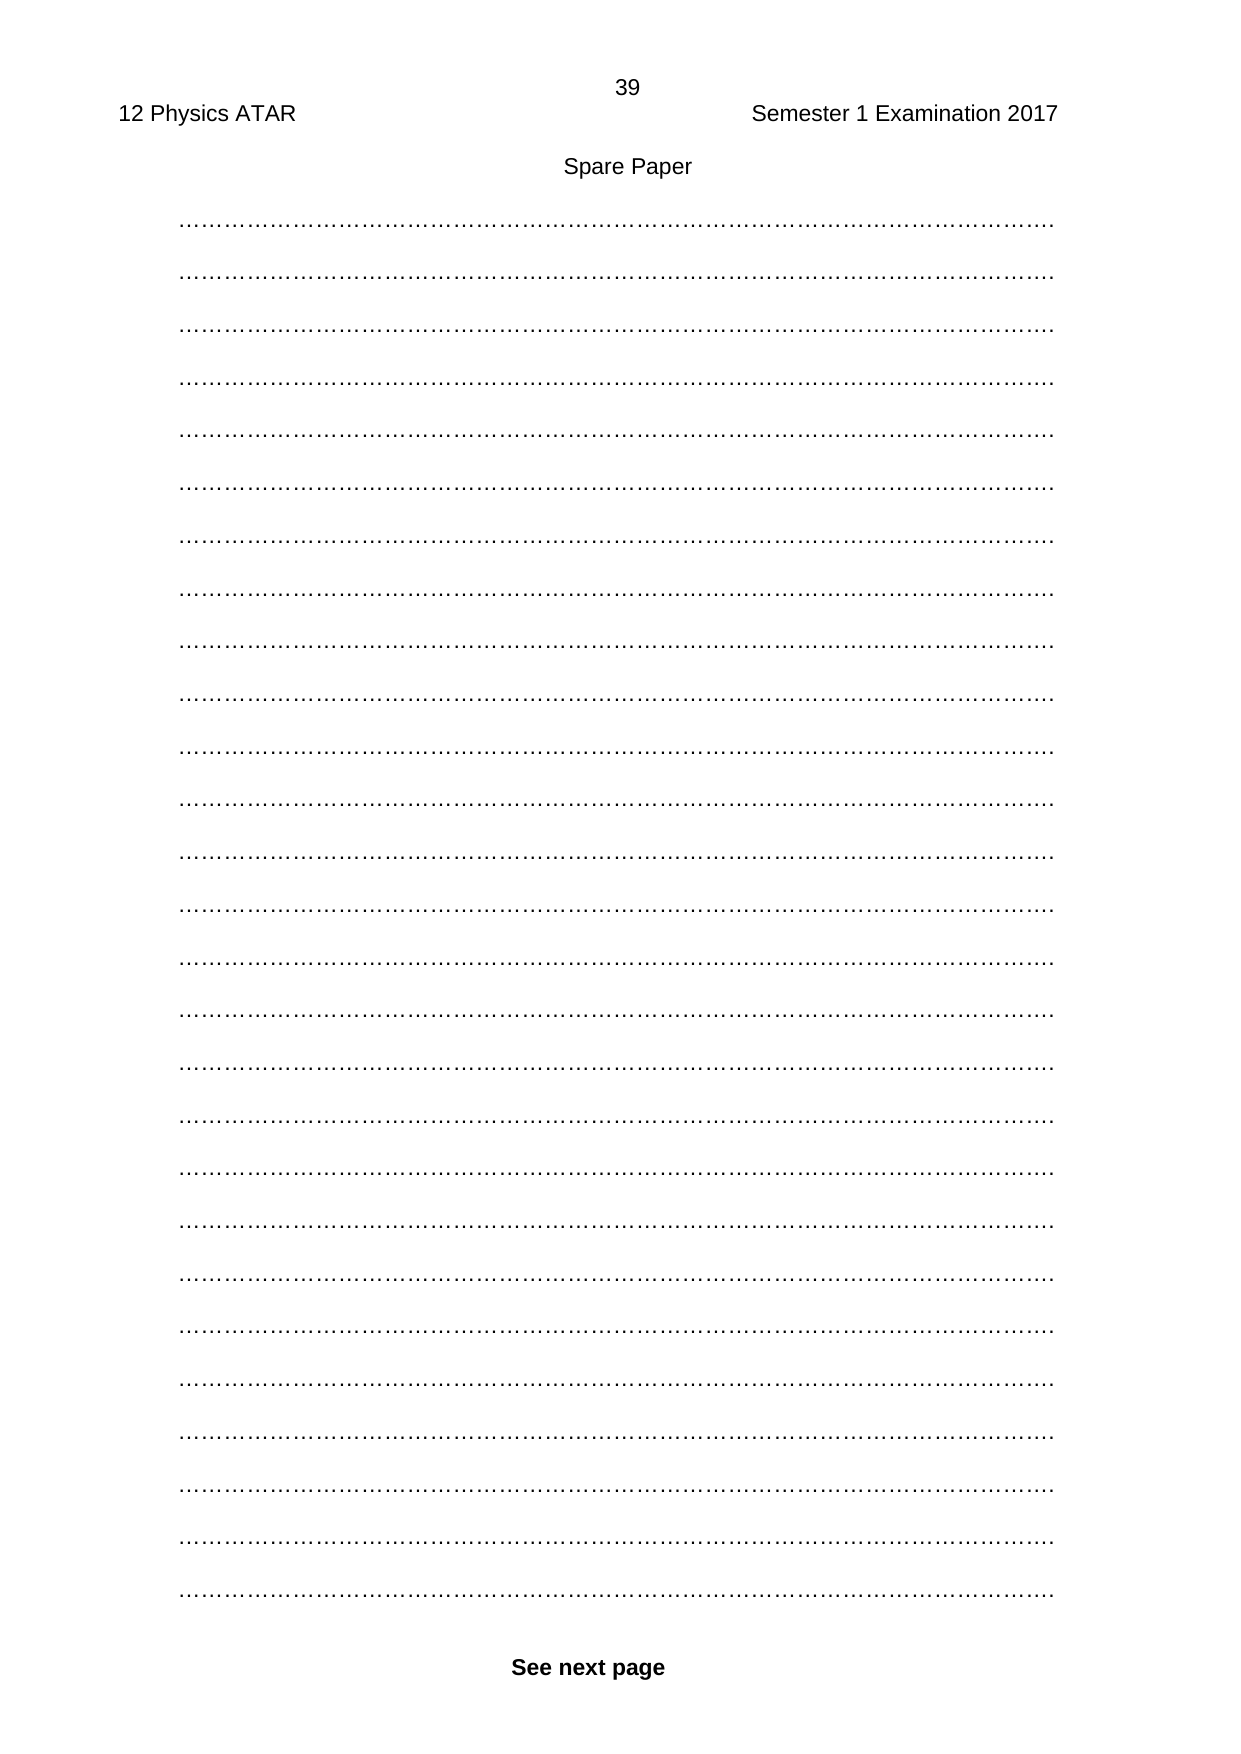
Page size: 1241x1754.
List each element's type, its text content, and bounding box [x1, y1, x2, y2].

text ……………………………………………………………………………………………………. [177, 574, 1137, 601]
text ……………………………………………………………………………………………………. [177, 206, 1137, 232]
text ……………………………………………………………………………………………………. [177, 1365, 1137, 1391]
text ……………………………………………………………………………………………………. [177, 680, 1137, 706]
text Spare Paper [118, 153, 1137, 179]
text ……………………………………………………………………………………………………. [177, 469, 1137, 495]
text ……………………………………………………………………………………………………. [177, 1260, 1137, 1286]
text ……………………………………………………………………………………………………. [177, 1523, 1137, 1549]
text ……………………………………………………………………………………………………. [177, 996, 1137, 1022]
text ……………………………………………………………………………………………………. [177, 838, 1137, 864]
text ……………………………………………………………………………………………………. [177, 1418, 1137, 1444]
text ……………………………………………………………………………………………………. [177, 627, 1137, 653]
text ……………………………………………………………………………………………………. [177, 943, 1137, 970]
text ……………………………………………………………………………………………………. [177, 891, 1137, 917]
text ……………………………………………………………………………………………………. [177, 1154, 1137, 1181]
text ……………………………………………………………………………………………………. [177, 522, 1137, 548]
text ……………………………………………………………………………………………………. [177, 1576, 1137, 1602]
text ……………………………………………………………………………………………………. [177, 416, 1137, 443]
text ……………………………………………………………………………………………………. [177, 258, 1137, 284]
text ……………………………………………………………………………………………………. [177, 364, 1137, 390]
text ……………………………………………………………………………………………………. [177, 1049, 1137, 1075]
text ……………………………………………………………………………………………………. [177, 785, 1137, 812]
text ……………………………………………………………………………………………………. [177, 311, 1137, 337]
text ……………………………………………………………………………………………………. [177, 1471, 1137, 1497]
text ……………………………………………………………………………………………………. [177, 733, 1137, 759]
text ……………………………………………………………………………………………………. [177, 1312, 1137, 1339]
text ……………………………………………………………………………………………………. [177, 1102, 1137, 1128]
text ……………………………………………………………………………………………………. [177, 1207, 1137, 1233]
